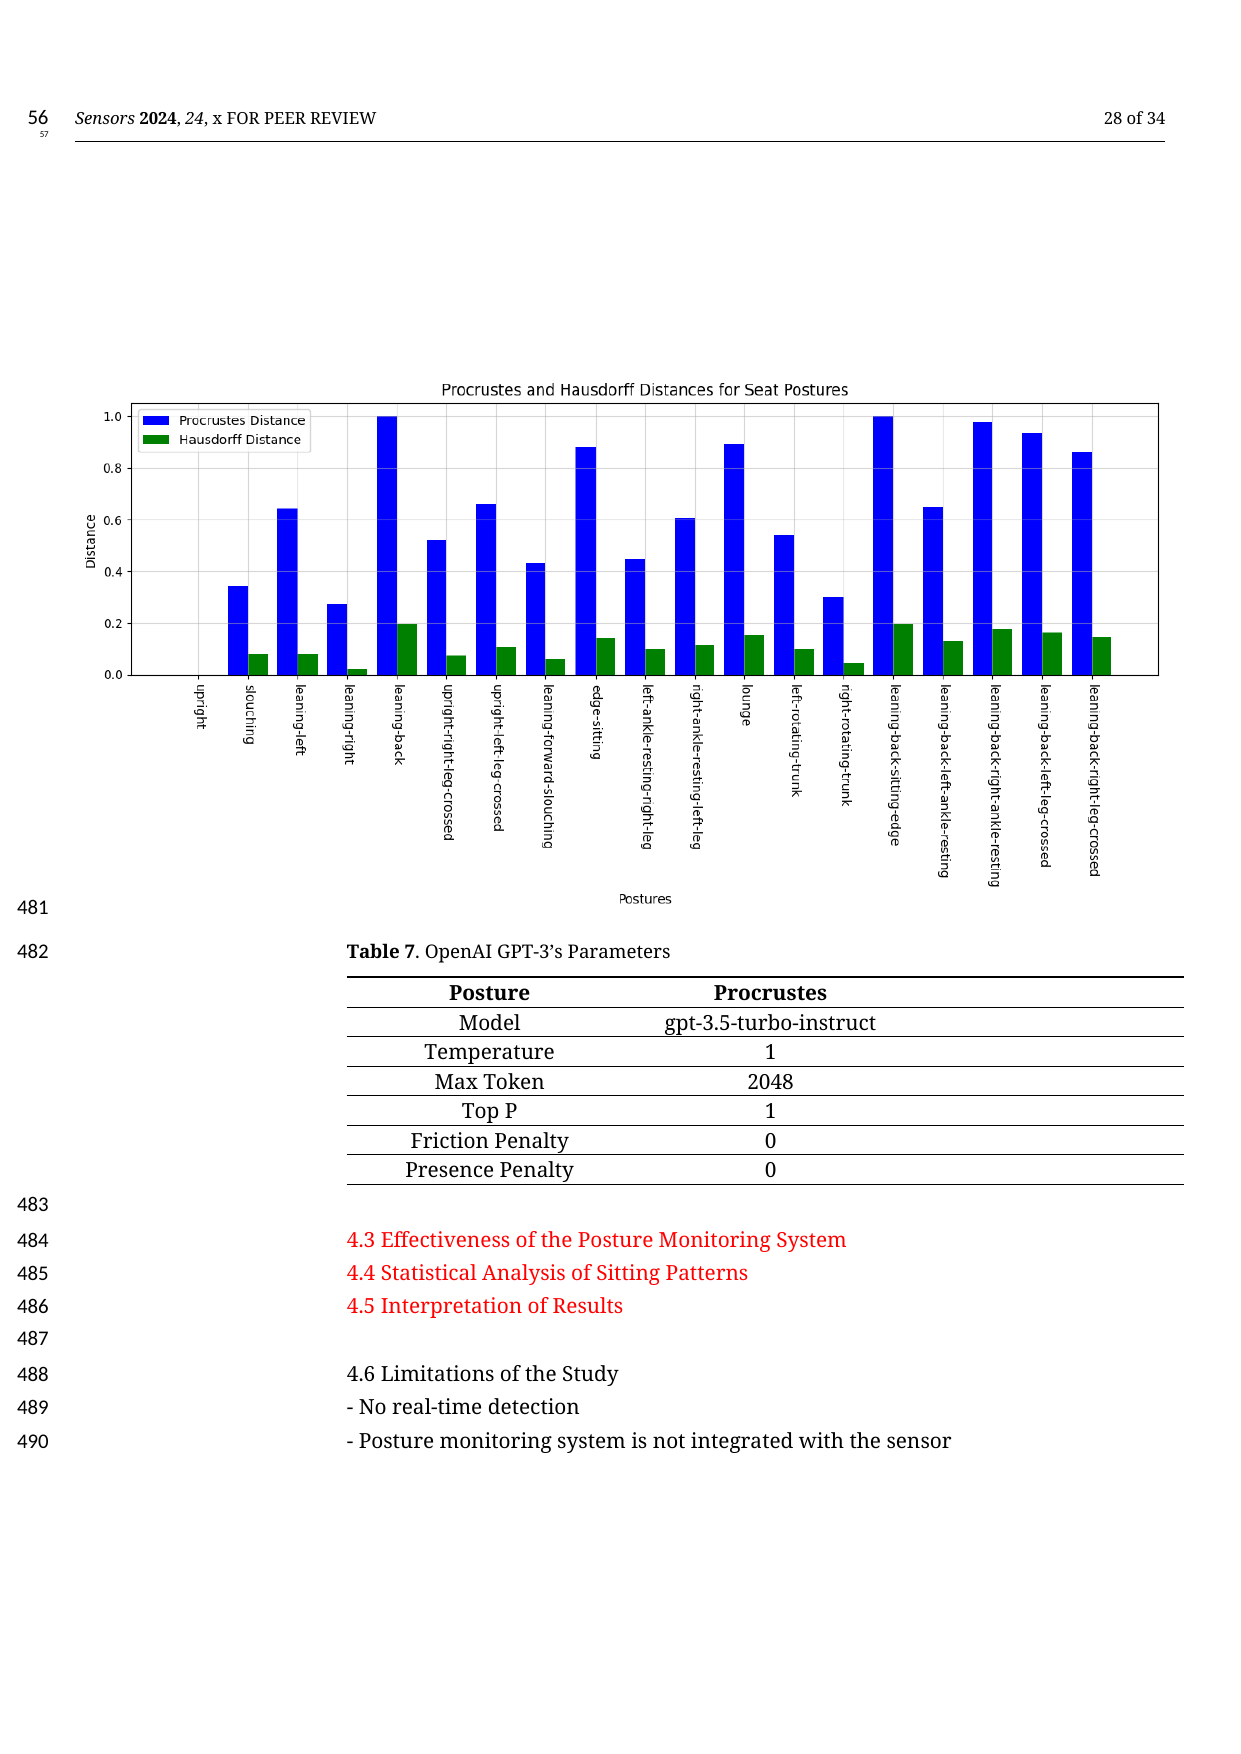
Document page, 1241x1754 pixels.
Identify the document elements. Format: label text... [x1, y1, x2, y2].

table_cell 0 [632, 1155, 908, 1184]
table_cell [908, 1155, 1184, 1184]
table_cell Temperature [347, 1037, 632, 1066]
subtitle 4.4 Statistical Analysis of Sitting Patterns [347, 1259, 1165, 1286]
subtitle - No real-time detection [347, 1393, 1165, 1420]
table_cell [908, 1096, 1184, 1125]
table_header [908, 978, 1184, 1007]
picture [75, 373, 1166, 915]
table_cell Model [347, 1008, 632, 1036]
subtitle 4.6 Limitations of the Study [347, 1360, 1165, 1387]
table_cell 0 [632, 1126, 908, 1154]
table_header Posture [347, 978, 632, 1007]
table_cell 2048 [632, 1067, 908, 1095]
table_cell Friction Penalty [347, 1126, 632, 1154]
table_cell 1 [632, 1037, 908, 1066]
table_cell Top P [347, 1096, 632, 1125]
text Table 7. OpenAI GPT-3’s Parameters [347, 939, 1165, 964]
table_cell [908, 1037, 1184, 1066]
table_cell [908, 1067, 1184, 1095]
table_cell Max Token [347, 1067, 632, 1095]
table_cell Presence Penalty [347, 1155, 632, 1184]
subtitle - Posture monitoring system is not integrated with the sensor [347, 1426, 1165, 1453]
table_header Procrustes [632, 978, 908, 1007]
table_cell gpt-3.5-turbo-instruct [632, 1008, 908, 1036]
table_cell [908, 1126, 1184, 1154]
table_cell 1 [632, 1096, 908, 1125]
table_cell [908, 1008, 1184, 1036]
subtitle 4.3 Effectiveness of the Posture Monitoring System [347, 1226, 1165, 1253]
subtitle 4.5 Interpretation of Results [347, 1292, 1165, 1319]
